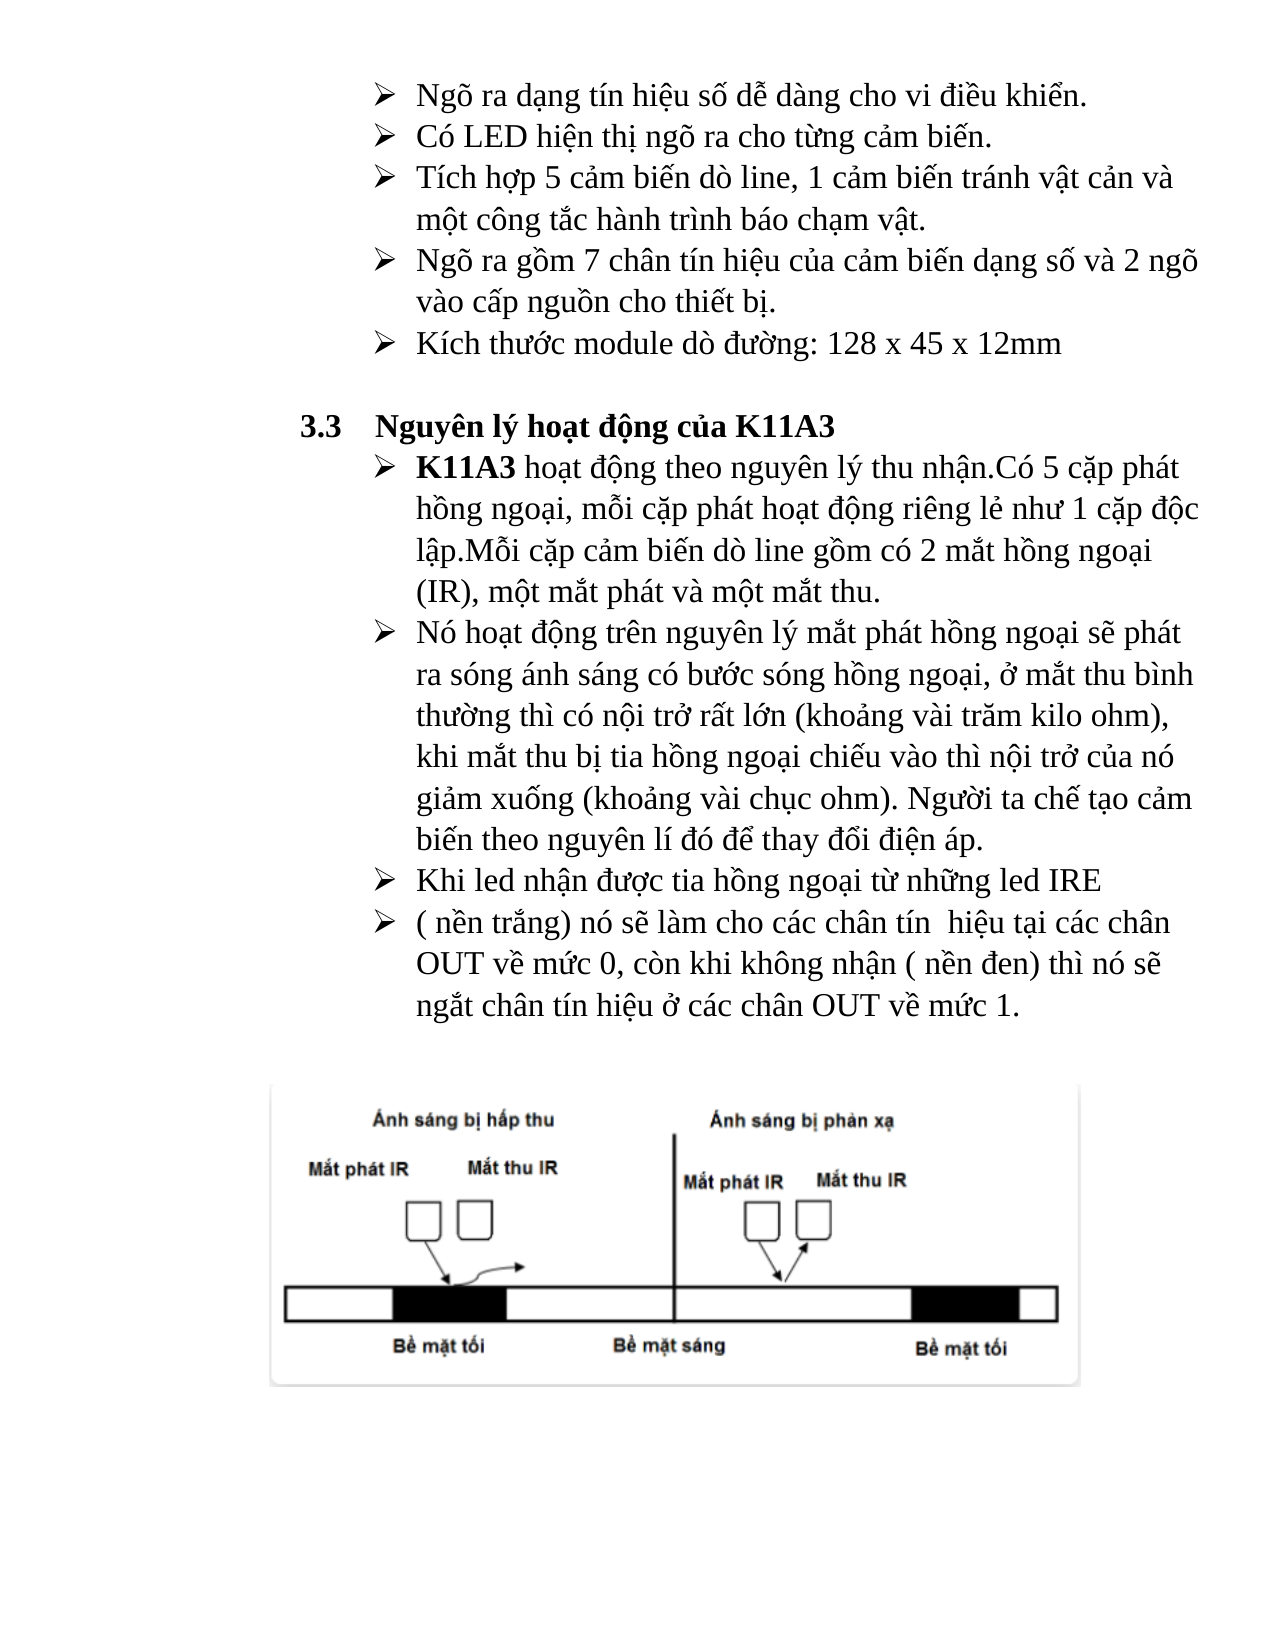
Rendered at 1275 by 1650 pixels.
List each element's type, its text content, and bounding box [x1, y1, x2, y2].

list Nguyên lý hoạt động của K11A3 [300, 406, 1200, 444]
list Nó hoạt động trên nguyên lý mắt phát hồng ngoại sẽ phát ra sóng ánh sáng có bước sóng hồng ngoại, ở mắt thu bình thường thì có nội trở rất lớn (khoảng vài trăm kilo ohm), khi mắt thu bị tia hồng ngoại chiếu vào thì nội trở của nó giảm xuống (khoảng vài chục ohm). Người ta chế tạo cảm biến theo nguyên lí đó để thay đổi điện áp. [372, 613, 1200, 858]
list K11A3 hoạt động theo nguyên lý thu nhận.Có 5 cặp phát hồng ngoại, mỗi cặp phát hoạt động riêng lẻ như 1 cặp độc lập.Mỗi cặp cảm biến dò line gồm có 2 mắt hồng ngoại (IR), một mắt phát và một mắt thu. [372, 447, 1200, 609]
list Có LED hiện thị ngõ ra cho từng cảm biến. [372, 116, 1200, 155]
list Ngõ ra dạng tín hiệu số dễ dàng cho vi điều khiển. [372, 75, 1200, 113]
list ( nền trắng) nó sẽ làm cho các chân tín hiệu tại các chân OUT về mức 0, còn khi không nhận ( nền đen) thì nó sẽ ngắt chân tín hiệu ở các chân OUT về mức 1. [372, 902, 1200, 1023]
picture [269, 1084, 1082, 1387]
list Tích hợp 5 cảm biến dò line, 1 cảm biến tránh vật cản và một công tắc hành trình báo chạm vật. [372, 158, 1200, 237]
list Ngõ ra gồm 7 chân tín hiệu của cảm biến dạng số và 2 ngõ vào cấp nguồn cho thiết bị. [372, 240, 1200, 320]
list Kích thước module dò đường: 128 x 45 x 12mm [372, 323, 1200, 361]
list Khi led nhận được tia hồng ngoại từ những led IRE [372, 861, 1200, 899]
